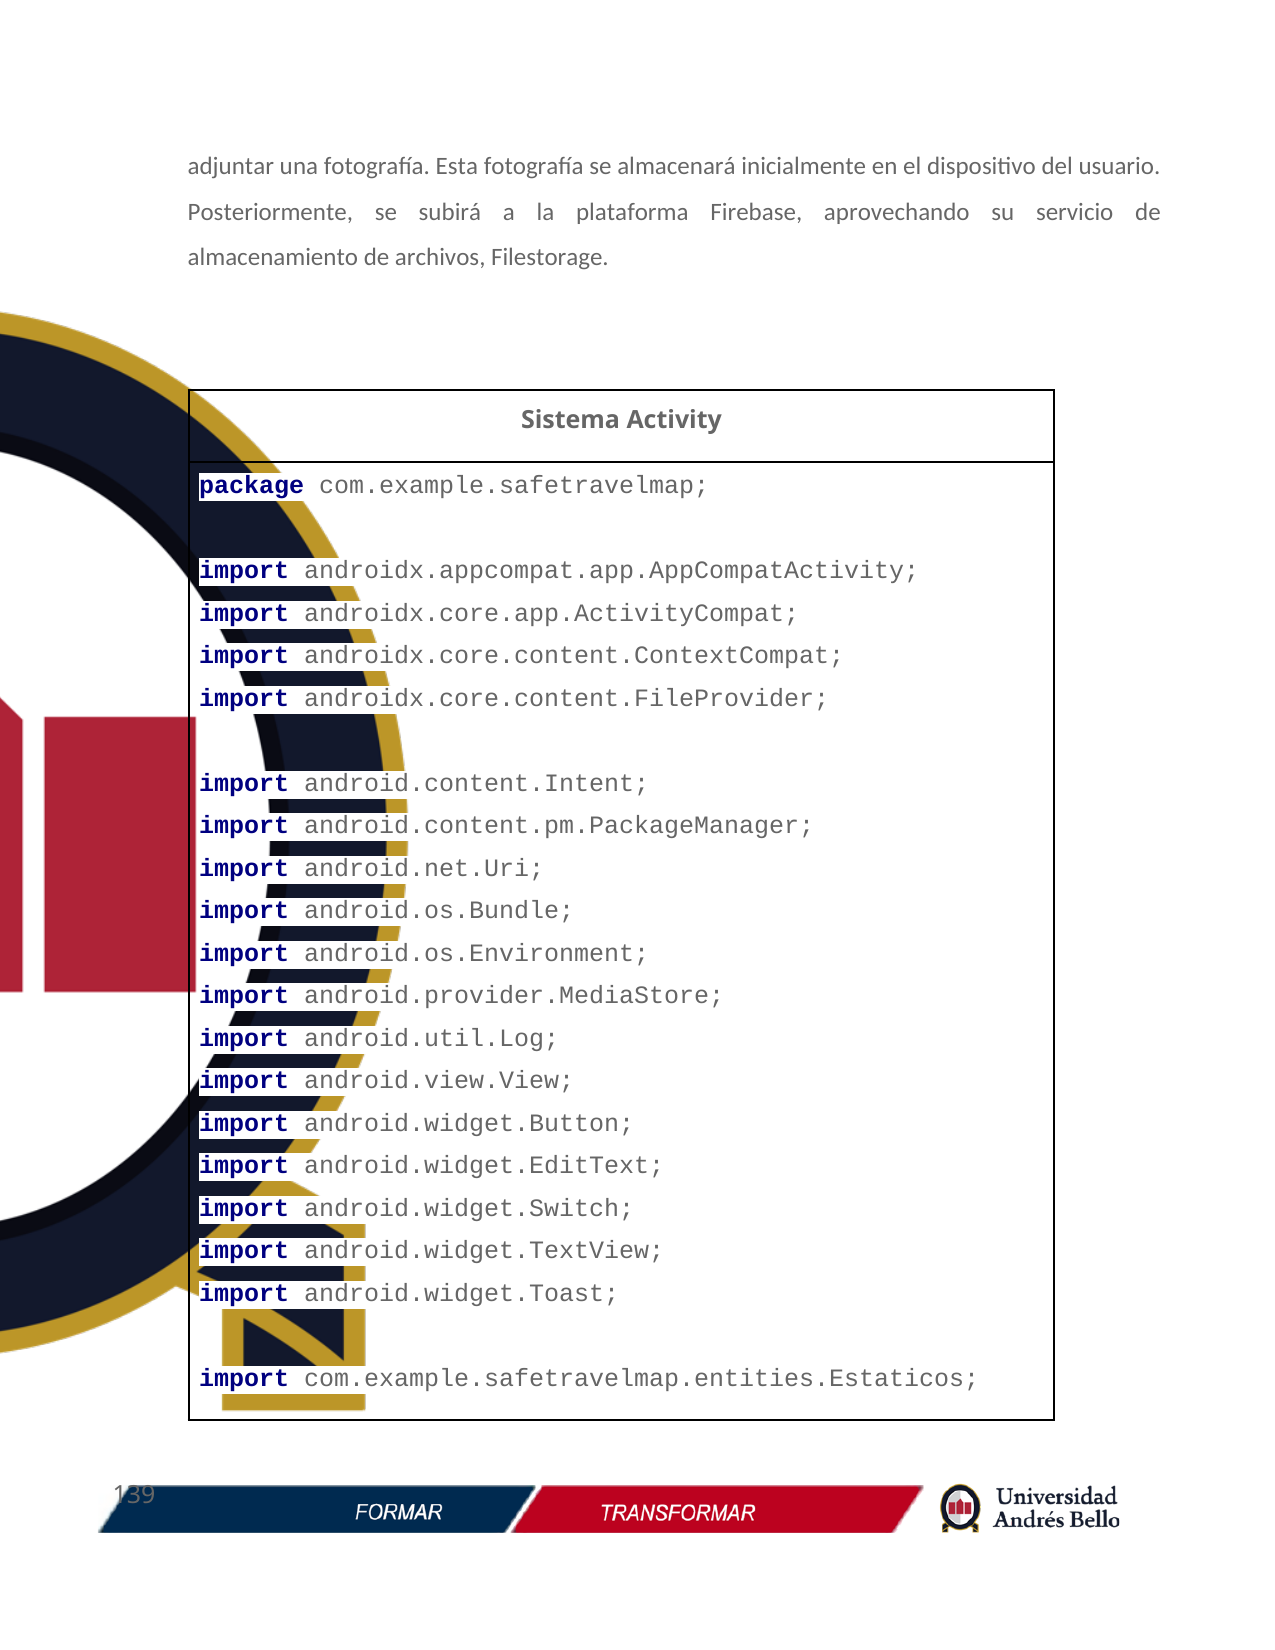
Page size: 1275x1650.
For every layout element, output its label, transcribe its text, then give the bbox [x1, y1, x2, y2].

table_header Sistema Activity [190, 391, 1053, 461]
picture [97, 1483, 1120, 1533]
picture [0, 299, 422, 1423]
